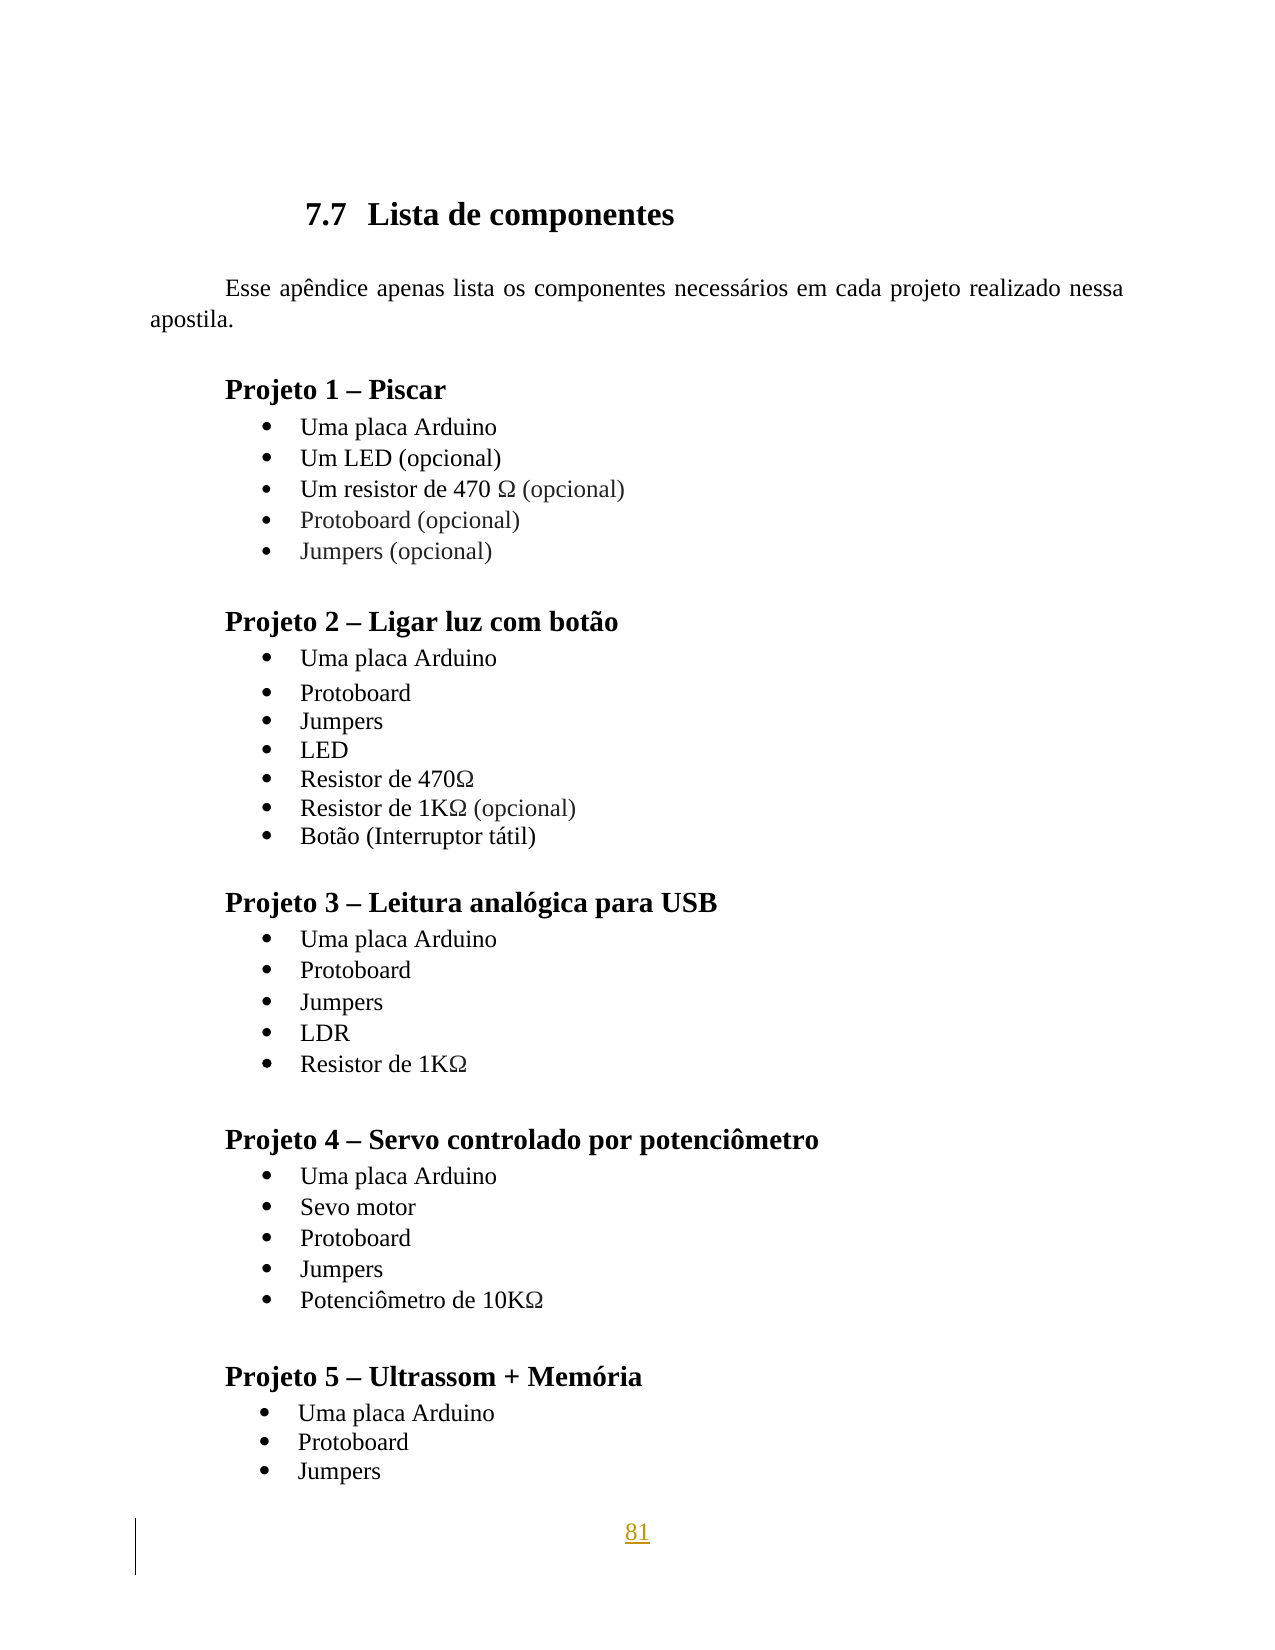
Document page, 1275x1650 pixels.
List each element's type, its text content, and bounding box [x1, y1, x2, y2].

text Esse apêndice apenas lista os componentes necessários em cada projeto realizado nessa apostila. [150, 273, 1125, 333]
text Projeto 4 – Servo controlado por potenciômetro [150, 1122, 1125, 1156]
list Resistor de 1KΩ (opcional) [262, 793, 1125, 821]
list Um LED (opcional) [262, 443, 1125, 472]
list Potenciômetro de 10KΩ [262, 1286, 1125, 1314]
list Resistor de 1KΩ [262, 1049, 1125, 1077]
list LDR [262, 1018, 1125, 1046]
list Sevo motor [262, 1192, 1125, 1221]
text Projeto 3 – Leitura analógica para USB [150, 885, 1125, 919]
list Resistor de 470Ω [262, 764, 1125, 793]
list Jumpers [260, 1456, 1125, 1484]
text Projeto 1 – Piscar [150, 372, 1125, 406]
list Uma placa Arduino [262, 643, 1125, 672]
list Uma placa Arduino [262, 924, 1125, 953]
text Projeto 2 – Ligar luz com botão [150, 604, 1125, 638]
text Projeto 5 – Ultrassom + Memória [150, 1359, 1125, 1392]
list Uma placa Arduino [262, 412, 1125, 441]
list LED [262, 735, 1125, 764]
list Um resistor de 470 Ω (opcional) [262, 474, 1125, 503]
list Lista de componentes [305, 194, 1125, 233]
list Uma placa Arduino [262, 1161, 1125, 1190]
list Protoboard [262, 1223, 1125, 1252]
list Uma placa Arduino [260, 1398, 1125, 1427]
list Protoboard [262, 678, 1125, 706]
list Protoboard [260, 1427, 1125, 1456]
list Jumpers [262, 706, 1125, 735]
list Protoboard (opcional) [262, 505, 1125, 534]
list Jumpers [262, 987, 1125, 1015]
list Jumpers (opcional) [262, 536, 1125, 565]
list Protoboard [262, 956, 1125, 984]
list Botão (Interruptor tátil) [262, 821, 1125, 850]
list Jumpers [262, 1254, 1125, 1283]
